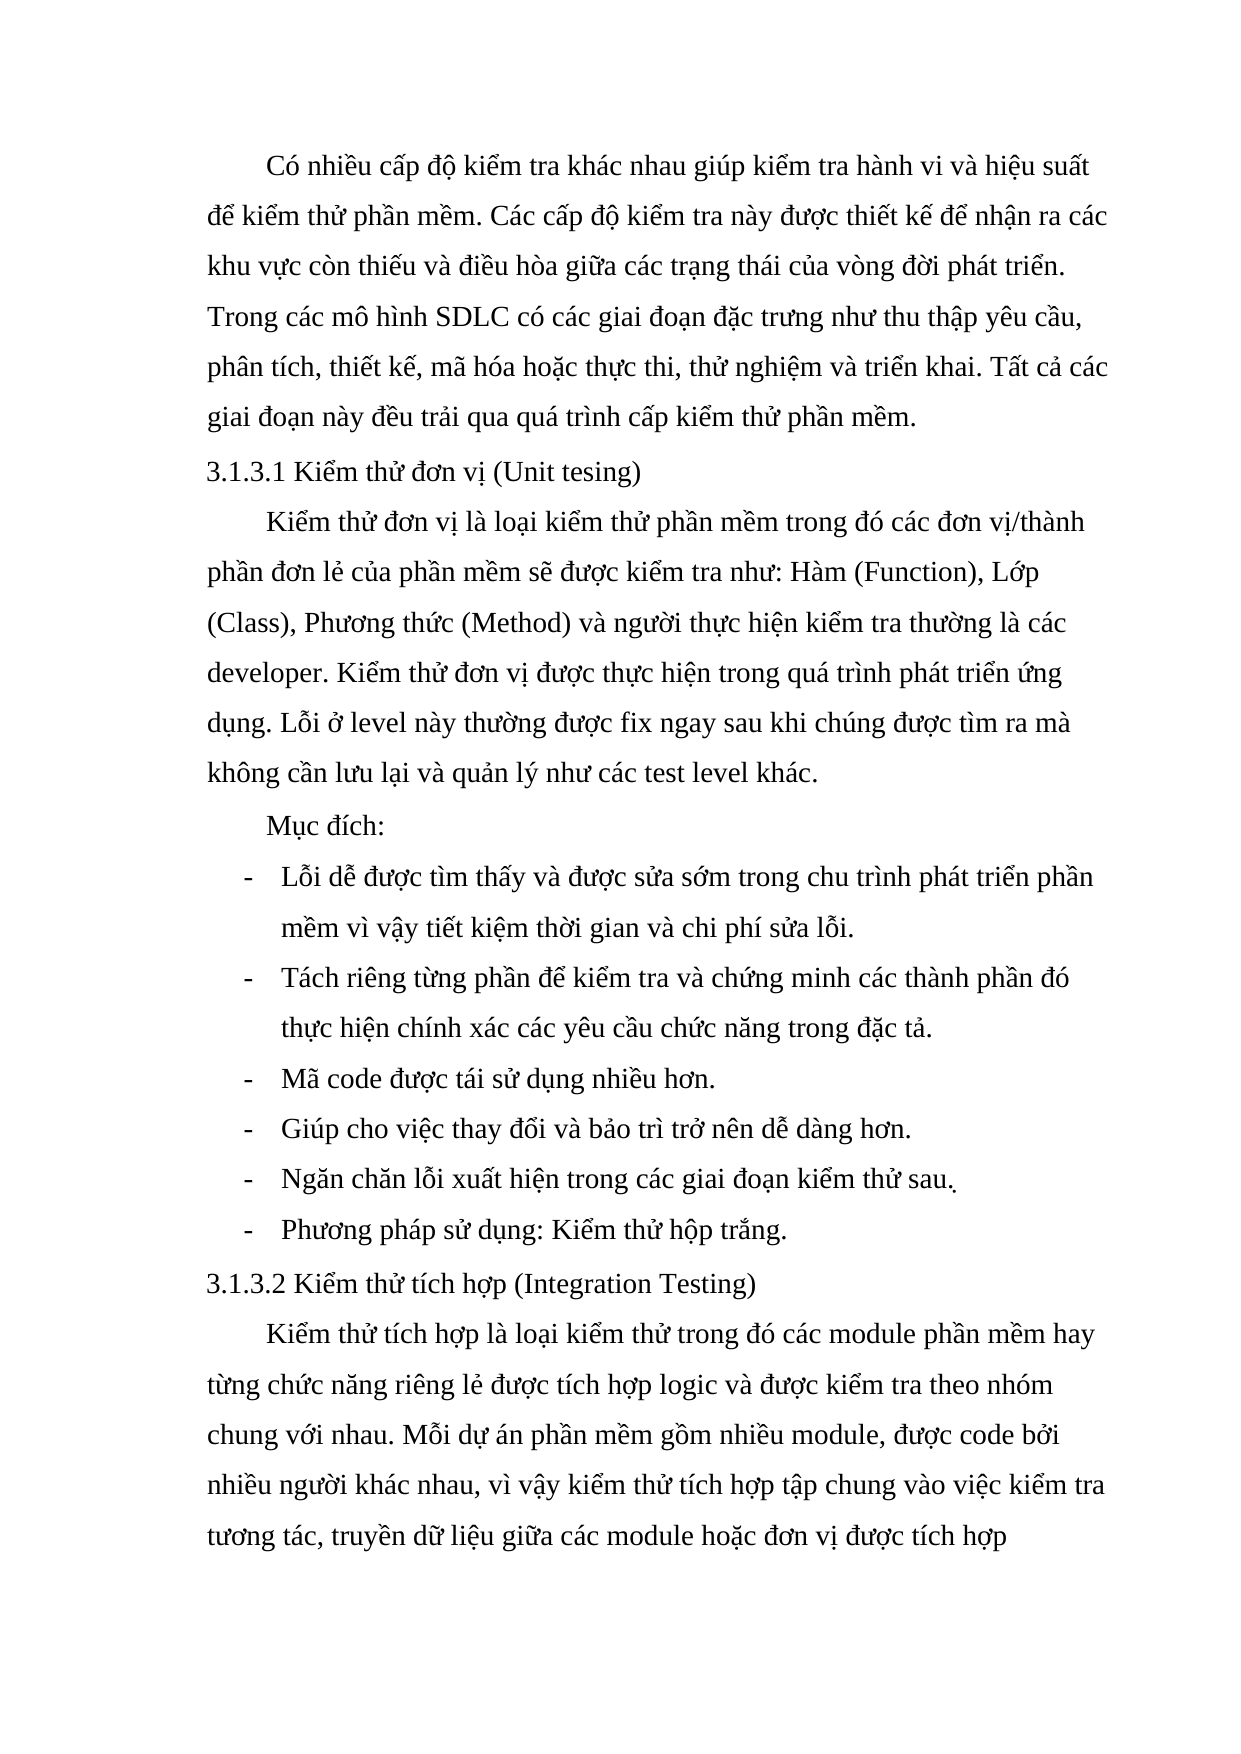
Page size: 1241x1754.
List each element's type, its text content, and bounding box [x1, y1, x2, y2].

text Kiểm thử tích hợp là loại kiểm thử trong đó các module phần mềm hay từng chức năng riêng lẻ được tích hợp logic và được kiểm tra theo nhóm chung với nhau. Mỗi dự án phần mềm gồm nhiều module, được code bởi nhiều người khác nhau, vì vậy kiểm thử tích hợp tập chung vào việc kiểm tra tương tác, truyền dữ liệu giữa các module hoặc đơn vị được tích hợp [207, 1317, 1122, 1551]
subtitle 3.1.3.2 Kiểm thử tích hợp (Integration Testing) [206, 1266, 1122, 1300]
text Mục đích: [207, 808, 1122, 841]
list Mã code được tái sử dụng nhiều hơn. [243, 1061, 1122, 1094]
text Có nhiều cấp độ kiểm tra khác nhau giúp kiểm tra hành vi và hiệu suất để kiểm thử phần mềm. Các cấp độ kiểm tra này được thiết kế để nhận ra các khu vực còn thiếu và điều hòa giữa các trạng thái của vòng đời phát triển. Trong các mô hình SDLC có các giai đoạn đặc trưng như thu thập yêu cầu, phân tích, thiết kế, mã hóa hoặc thực thi, thử nghiệm và triển khai. Tất cả các giai đoạn này đều trải qua quá trình cấp kiểm thử phần mềm. [207, 148, 1122, 433]
list Tách riêng từng phần để kiểm tra và chứng minh các thành phần đó thực hiện chính xác các yêu cầu chức năng trong đặc tả. [243, 960, 1122, 1044]
subtitle 3.1.3.1 Kiểm thử đơn vị (Unit tesing) [206, 454, 1122, 487]
text Kiểm thử đơn vị là loại kiểm thử phần mềm trong đó các đơn vị/thành phần đơn lẻ của phần mềm sẽ được kiểm tra như: Hàm (Function), Lớp (Class), Phương thức (Method) và người thực hiện kiểm tra thường là các developer. Kiểm thử đơn vị được thực hiện trong quá trình phát triển ứng dụng. Lỗi ở level này thường được fix ngay sau khi chúng được tìm ra mà không cần lưu lại và quản lý như các test level khác. [207, 504, 1122, 789]
list Giúp cho việc thay đổi và bảo trì trở nên dễ dàng hơn. [243, 1111, 1122, 1145]
list Ngăn chăn lỗi xuất hiện trong các giai đoạn kiểm thử sau.̣ [243, 1161, 1122, 1195]
list Lỗi dễ được tìm thấy và được sửa sớm trong chu trình phát triển phần mềm vì vậy tiết kiệm thời gian và chi phí sửa lỗi. [243, 859, 1122, 943]
list Phương pháp sử dụng: Kiểm thử hộp trắng. [243, 1212, 1122, 1245]
